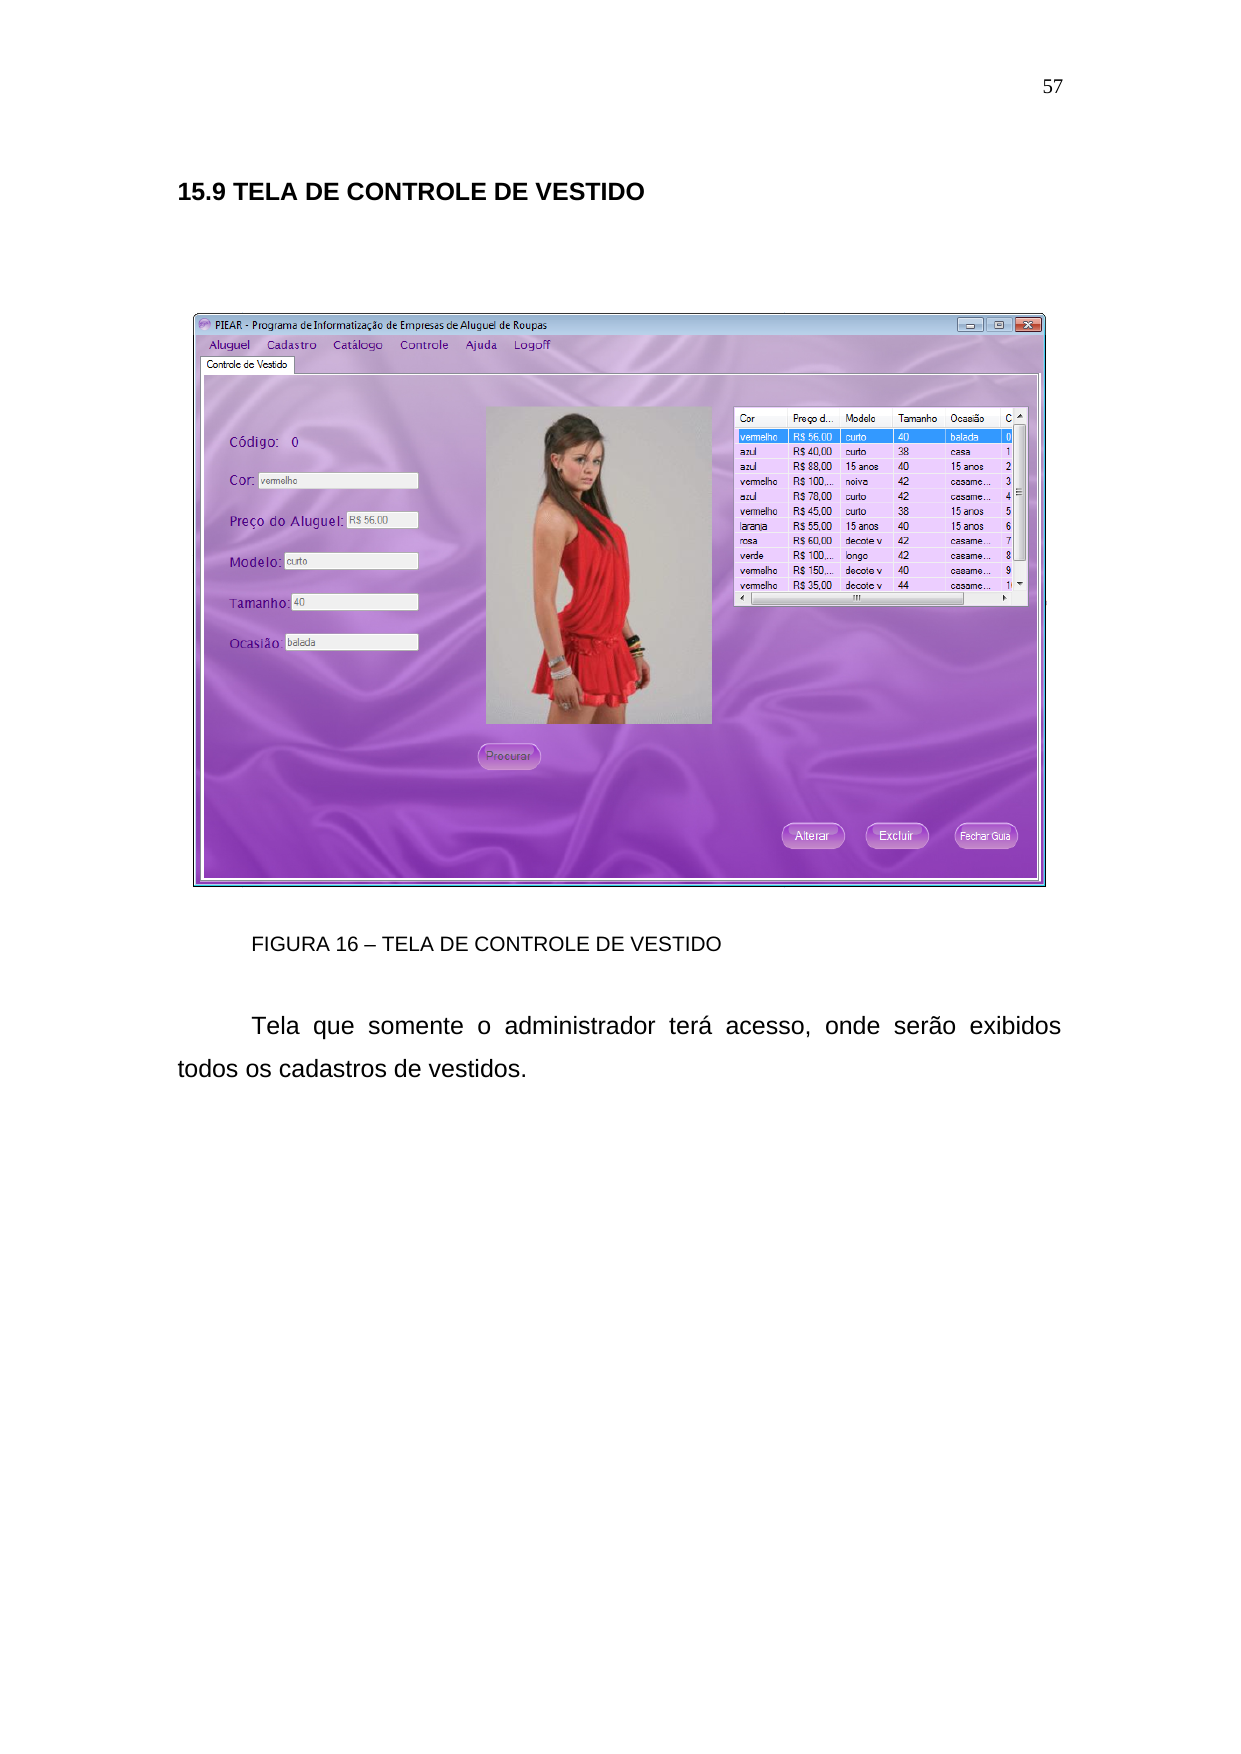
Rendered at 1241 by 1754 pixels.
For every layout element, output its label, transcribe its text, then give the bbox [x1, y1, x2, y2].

text 15.9 Tela de Controle de Vestido [177, 177, 1063, 206]
picture [192, 312, 1047, 888]
text Tela que somente o administrador terá acesso, onde serão exibidos todos os cadastros de vestidos. [177, 1011, 1063, 1083]
